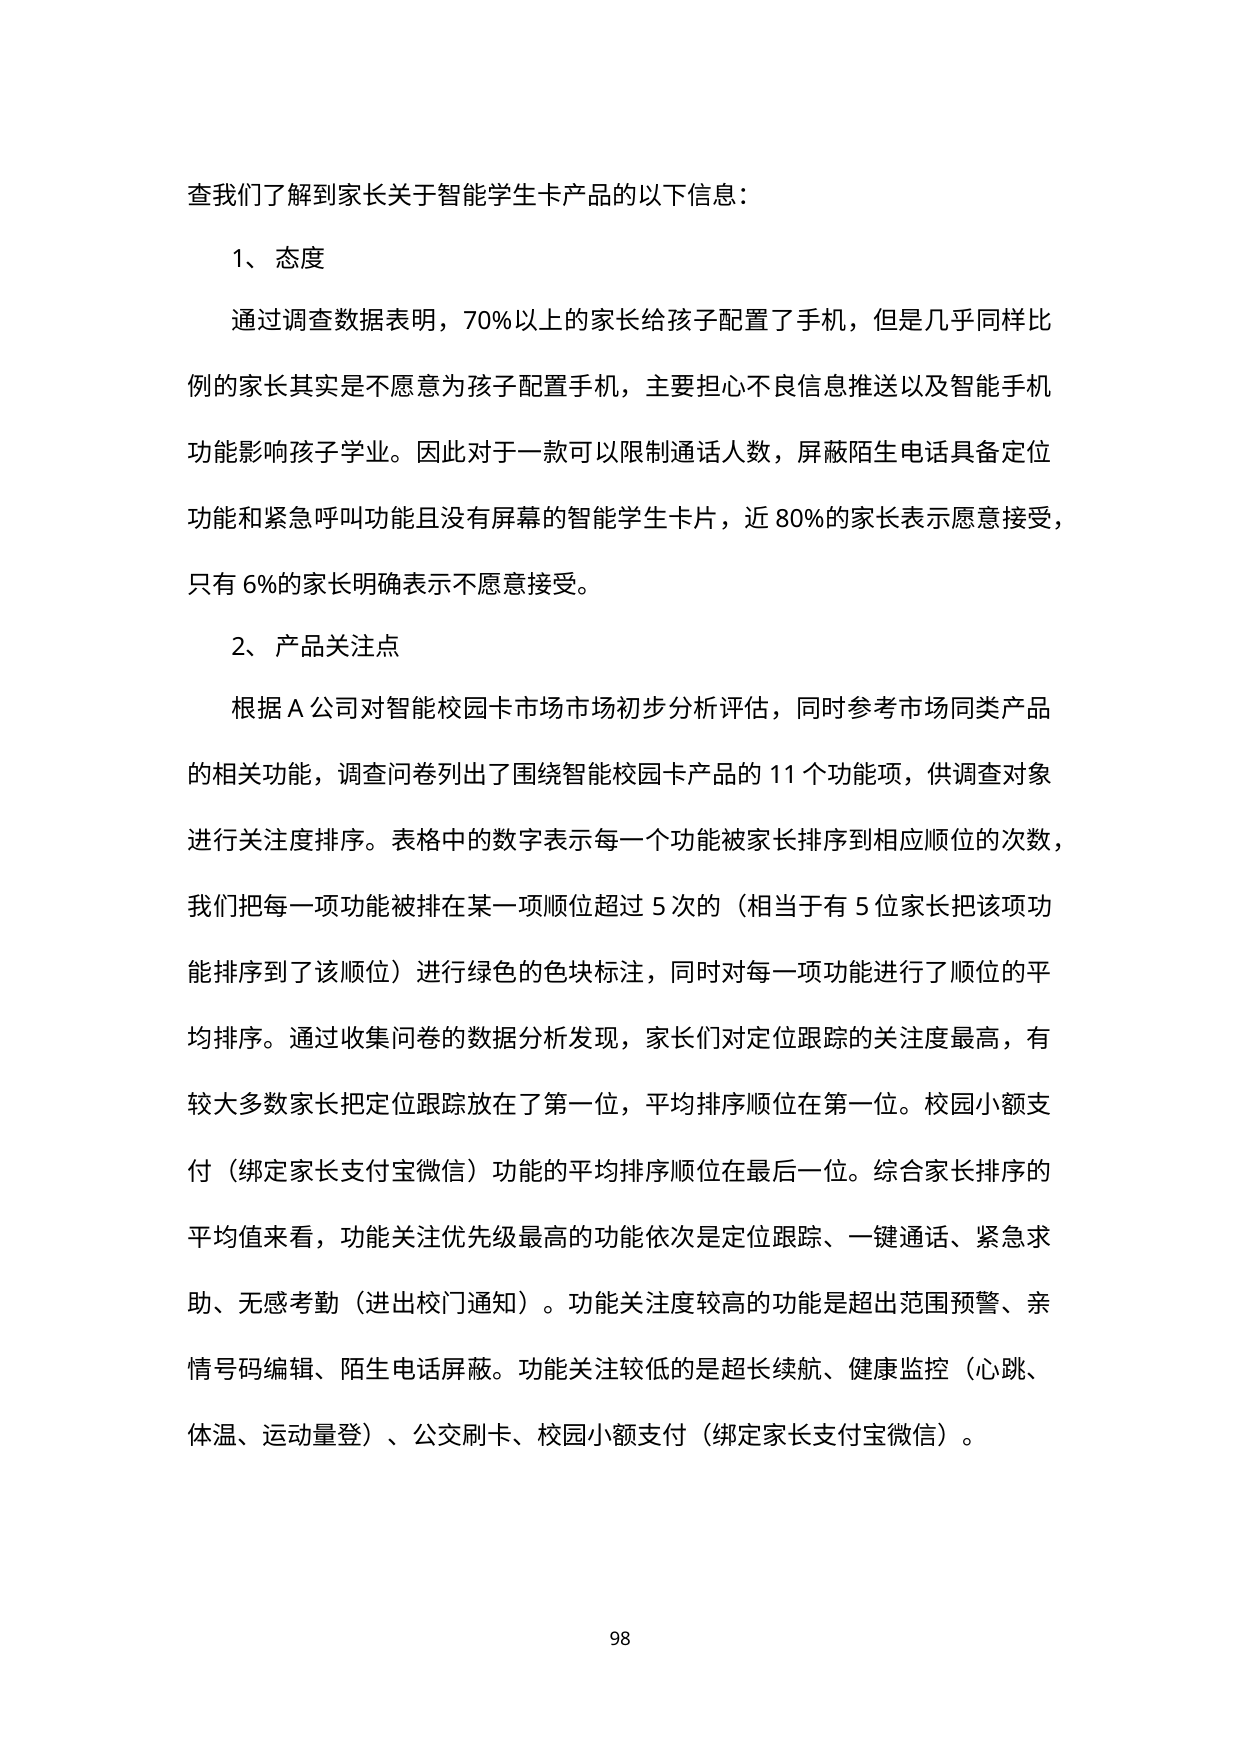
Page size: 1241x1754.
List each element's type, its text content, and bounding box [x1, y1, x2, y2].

text 通过调查数据表明，70%以上的家长给孩子配置了手机，但是几乎同样比例的家长其实是不愿意为孩子配置手机，主要担心不良信息推送以及智能手机功能影响孩子学业。因此对于一款可以限制通话人数，屏蔽陌生电话具备定位功能和紧急呼叫功能且没有屏幕的智能学生卡片，近80%的家长表示愿意接受，只有6%的家长明确表示不愿意接受。 [187, 296, 1053, 604]
list 产品关注点 [231, 623, 1053, 667]
text 根据A公司对智能校园卡市场市场初步分析评估，同时参考市场同类产品的相关功能，调查问卷列出了围绕智能校园卡产品的11个功能项，供调查对象进行关注度排序。表格中的数字表示每一个功能被家长排序到相应顺位的次数，我们把每一项功能被排在某一项顺位超过5次的（相当于有5位家长把该项功能排序到了该顺位）进行绿色的色块标注，同时对每一项功能进行了顺位的平均排序。通过收集问卷的数据分析发现，家长们对定位跟踪的关注度最高，有较大多数家长把定位跟踪放在了第一位，平均排序顺位在第一位。校园小额支付（绑定家长支付宝微信）功能的平均排序顺位在最后一位。综合家长排序的平均值来看，功能关注优先级最高的功能依次是定位跟踪、一键通话、紧急求助、无感考勤（进出校门通知）。功能关注度较高的功能是超出范围预警、亲情号码编辑、陌生电话屏蔽。功能关注较低的是超长续航、健康监控（心跳、体温、运动量登）、公交刷卡、校园小额支付（绑定家长支付宝微信）。 [187, 685, 1053, 1455]
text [187, 172, 1053, 216]
list 态度 [231, 234, 1053, 278]
